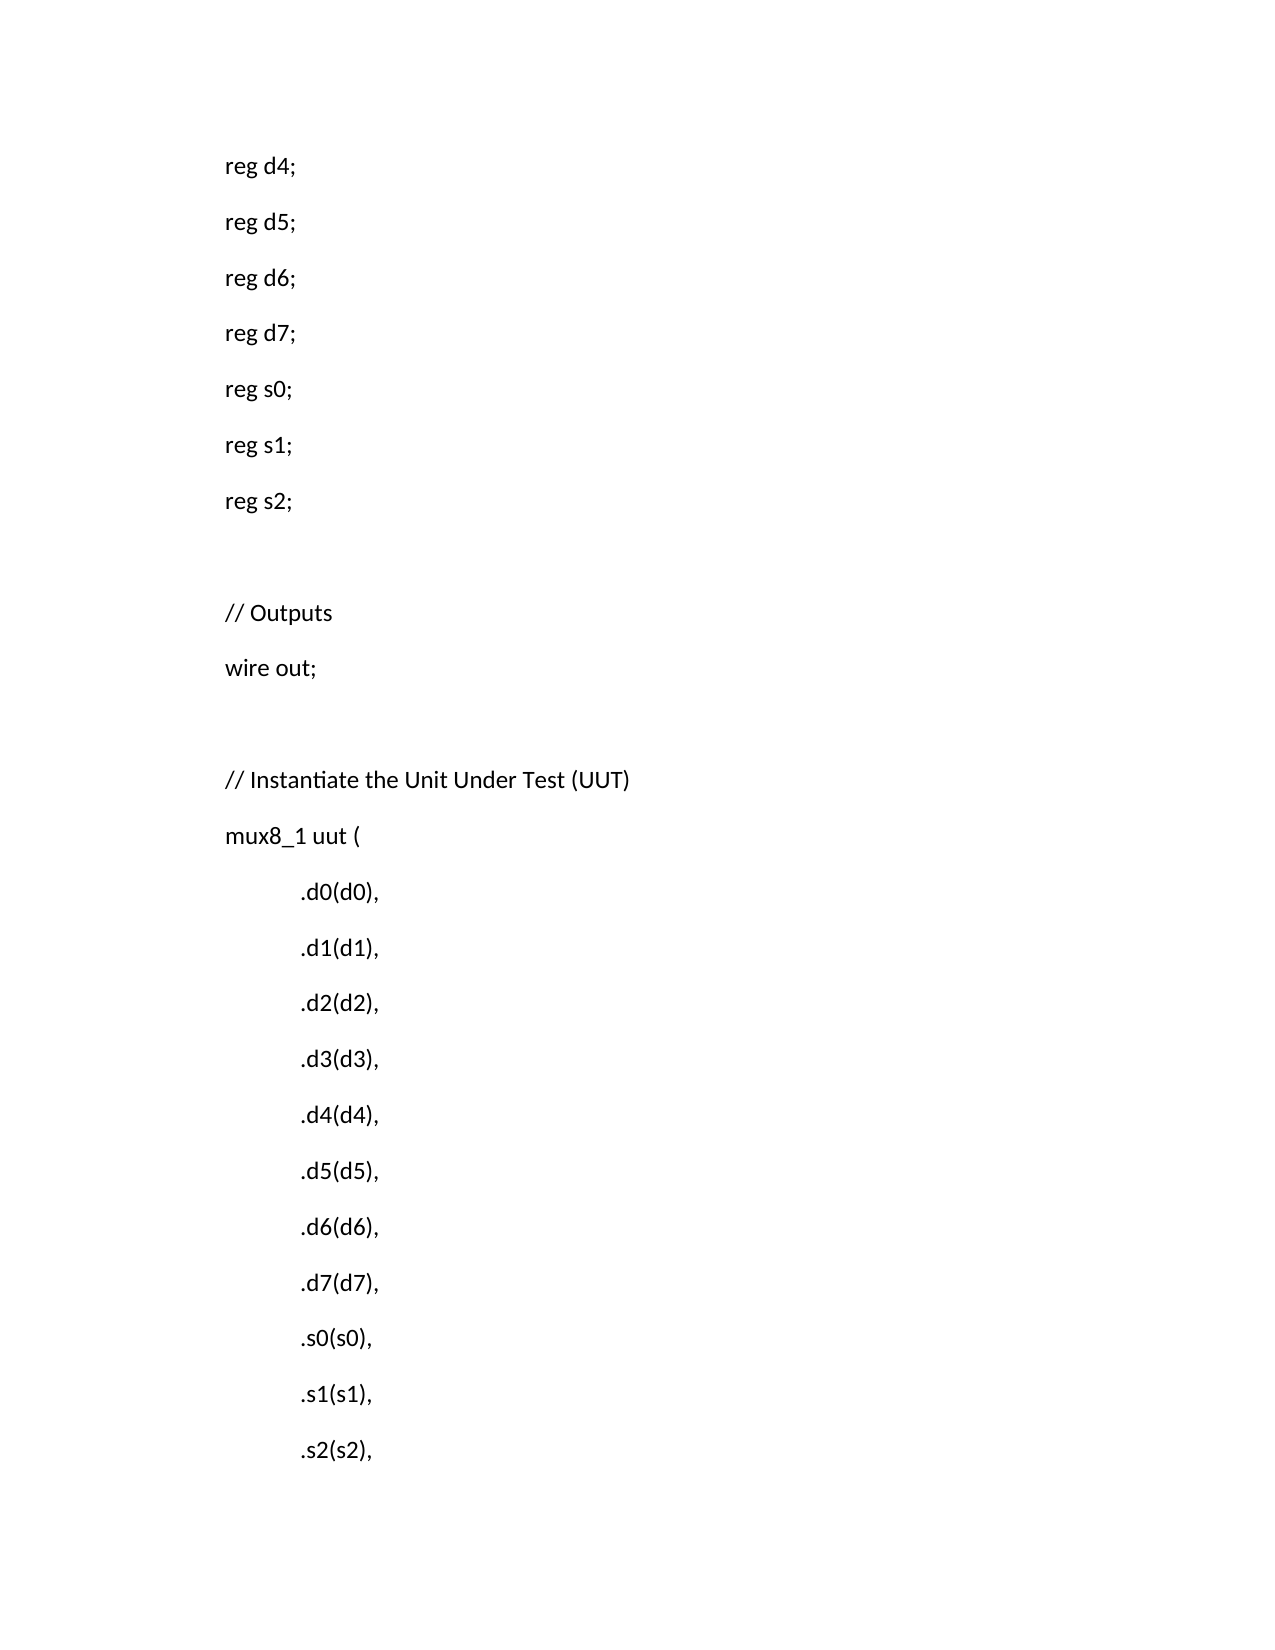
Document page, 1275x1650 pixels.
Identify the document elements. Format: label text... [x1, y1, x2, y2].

text .d3(d3), [150, 1043, 1125, 1074]
text reg s0; [150, 373, 1125, 404]
text reg d7; [150, 317, 1125, 348]
text // Outputs [150, 597, 1125, 627]
text reg s1; [150, 429, 1125, 460]
text .d6(d6), [150, 1211, 1125, 1241]
text .d7(d7), [150, 1267, 1125, 1297]
text .s2(s2), [150, 1434, 1125, 1465]
text .d0(d0), [150, 876, 1125, 906]
text // Instantiate the Unit Under Test (UUT) [150, 764, 1125, 795]
text wire out; [150, 652, 1125, 683]
text mux8_1 uut ( [150, 820, 1125, 851]
text reg s2; [150, 485, 1125, 516]
text reg d4; [150, 150, 1125, 181]
text .s0(s0), [150, 1322, 1125, 1353]
text .s1(s1), [150, 1378, 1125, 1409]
text .d5(d5), [150, 1155, 1125, 1186]
text reg d6; [150, 262, 1125, 292]
text .d1(d1), [150, 932, 1125, 962]
text .d4(d4), [150, 1099, 1125, 1130]
text reg d5; [150, 206, 1125, 236]
text .d2(d2), [150, 987, 1125, 1018]
